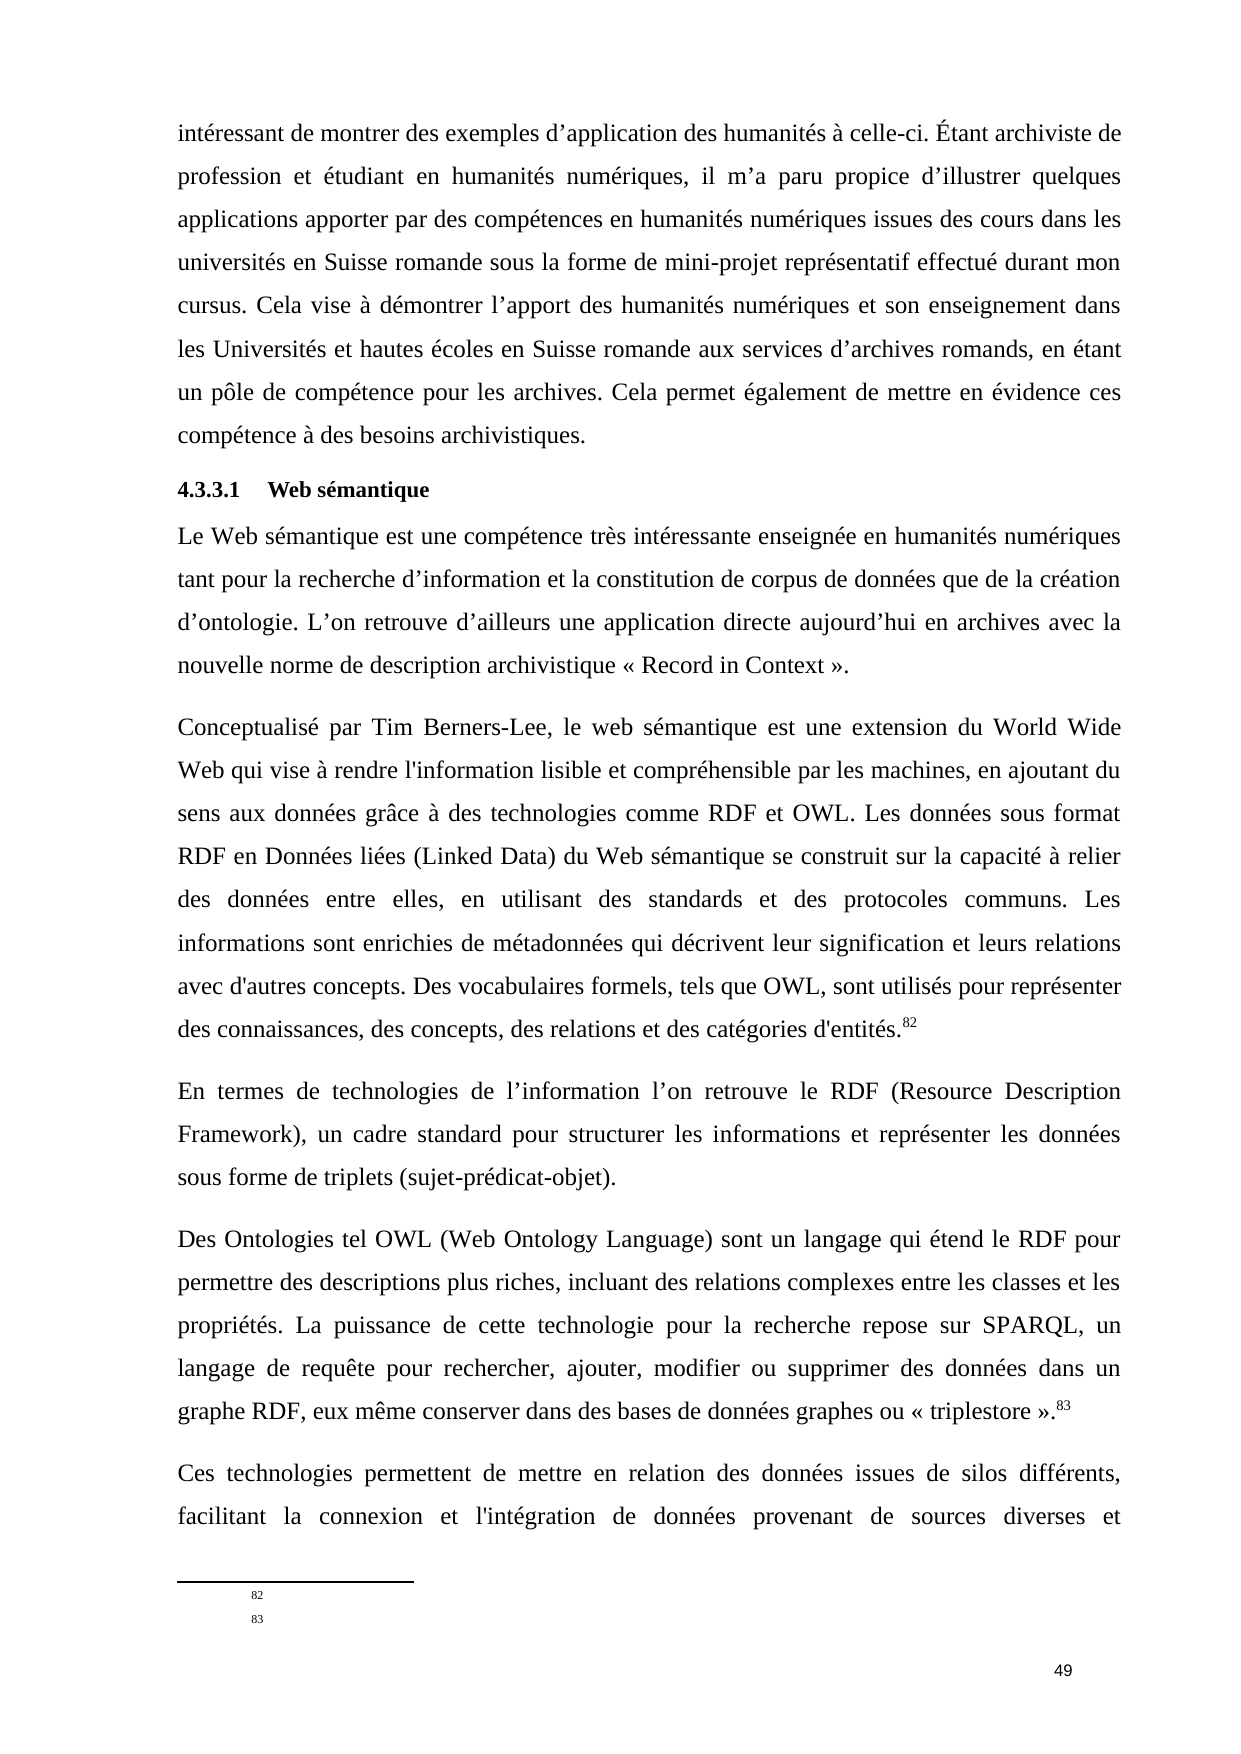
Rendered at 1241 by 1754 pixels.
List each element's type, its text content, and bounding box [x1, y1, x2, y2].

text Des Ontologies tel OWL (Web Ontology Language) sont un langage qui étend le RDF pour permettre des descriptions plus riches, incluant des relations complexes entre les classes et les propriétés. La puissance de cette technologie pour la recherche repose sur SPARQL, un langage de requête pour rechercher, ajouter, modifier ou supprimer des données dans un graphe RDF, eux même conserver dans des bases de données graphes ou « triplestore ». [177, 1224, 1122, 1425]
text Conceptualisé par Tim Berners-Lee, le web sémantique est une extension du World Wide Web qui vise à rendre l'information lisible et compréhensible par les machines, en ajoutant du sens aux données grâce à des technologies comme RDF et OWL. Les données sous format RDF en Données liées (Linked Data) du Web sémantique se construit sur la capacité à relier des données entre elles, en utilisant des standards et des protocoles communs. Les informations sont enrichies de métadonnées qui décrivent leur signification et leurs relations avec d'autres concepts. Des vocabulaires formels, tels que OWL, sont utilisés pour représenter des connaissances, des concepts, des relations et des catégories d'entités. [177, 712, 1122, 1043]
text Le Web sémantique est une compétence très intéressante enseignée en humanités numériques tant pour la recherche d’information et la constitution de corpus de données que de la création d’ontologie. L’on retrouve d’ailleurs une application directe aujourd’hui en archives avec la nouvelle norme de description archivistique « Record in Context ». [177, 521, 1122, 679]
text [177, 1458, 1122, 1530]
subtitle Web sémantique [177, 476, 1122, 502]
text En termes de technologies de l’information l’on retrouve le RDF (Resource Description Framework), un cadre standard pour structurer les informations et représenter les données sous forme de triplets (sujet-prédicat-objet). [177, 1076, 1122, 1191]
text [177, 118, 1122, 449]
